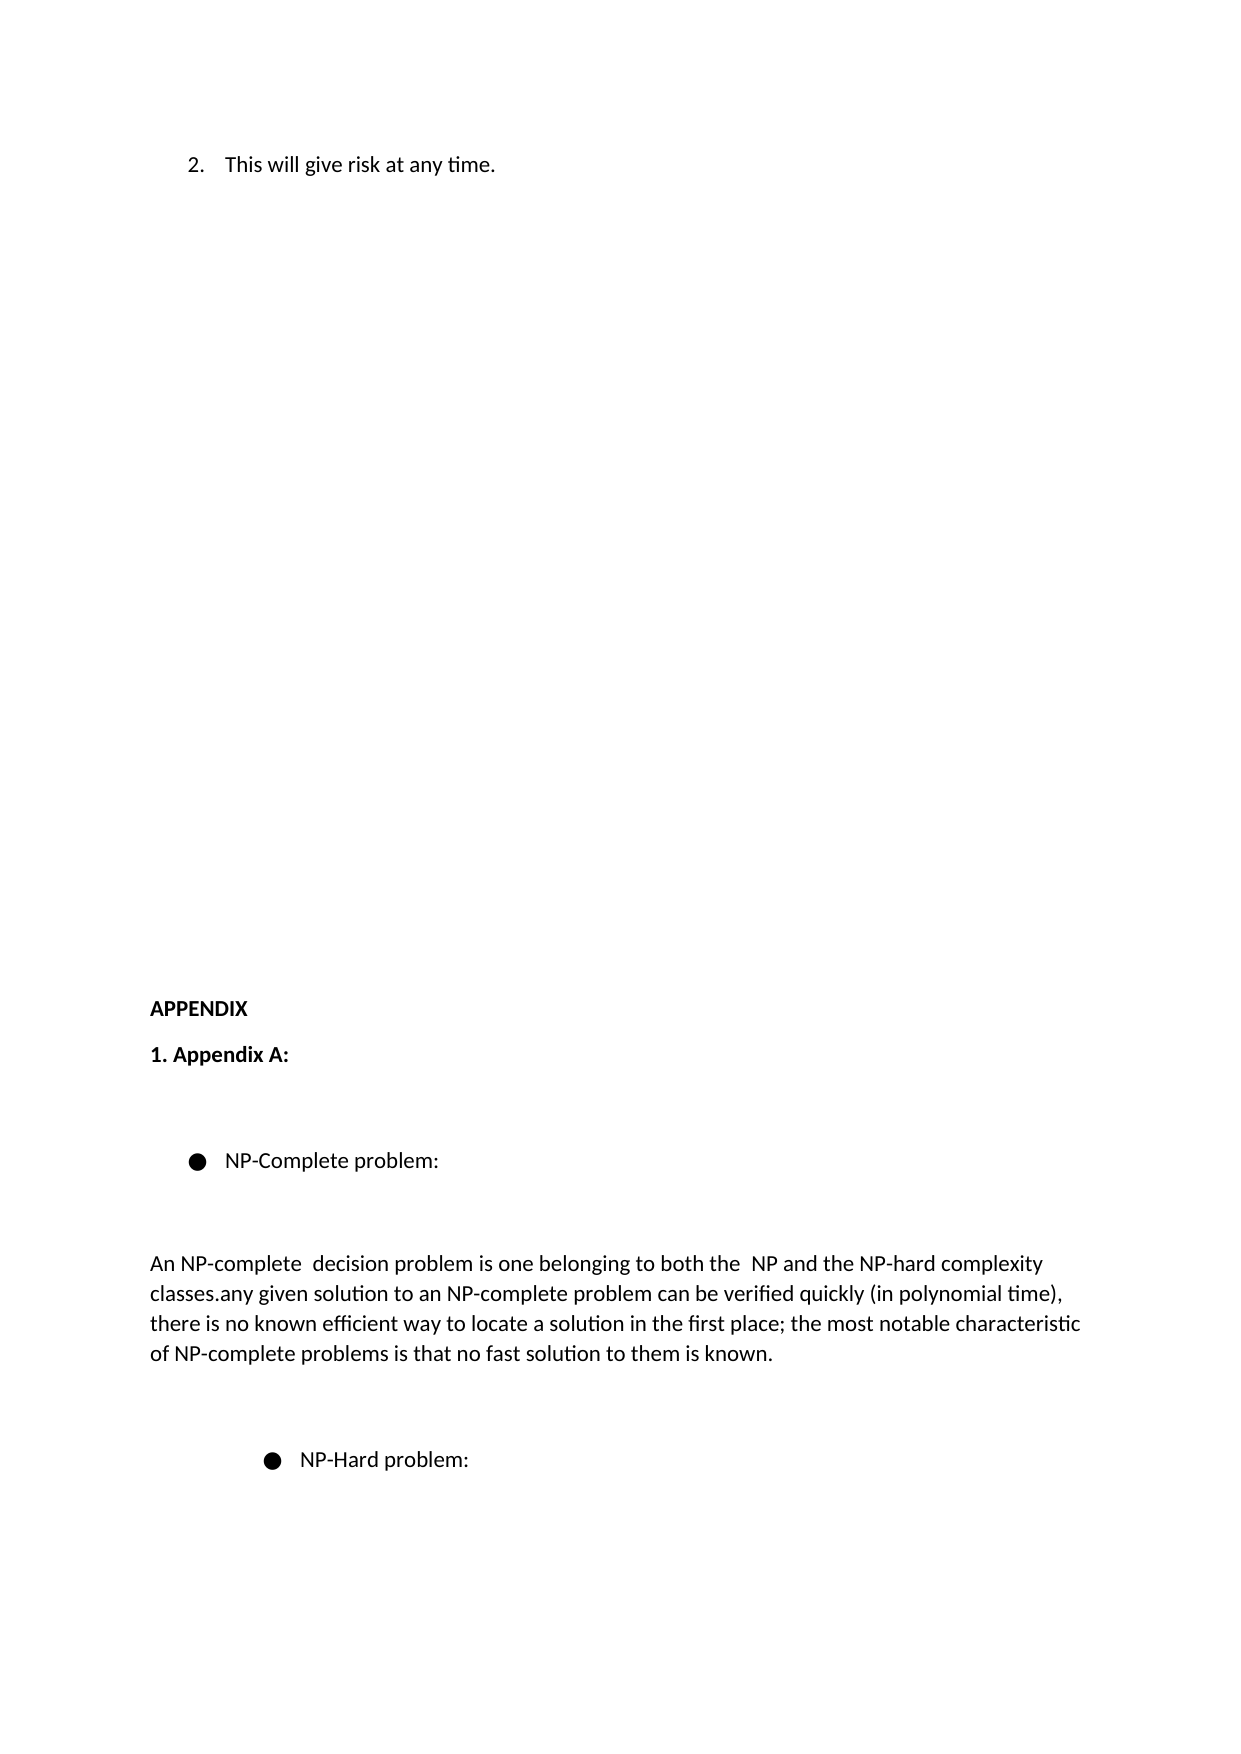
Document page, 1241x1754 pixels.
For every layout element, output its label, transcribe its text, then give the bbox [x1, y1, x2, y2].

text 1. Appendix A: [150, 1041, 1090, 1069]
list NP-Hard problem: [262, 1433, 1090, 1480]
list This will give risk at any time. [187, 150, 1090, 178]
list NP-Complete problem: [187, 1134, 1090, 1181]
text APPENDIX [150, 994, 1090, 1022]
text An NP-complete​ ​ decision problem​ is one belonging to both the​ ​ NP​ and the NP-hard complexity classes.any given solution to an NP-complete problem can be verified quickly (in polynomial time), there is no known efficient way to locate a solution in the first place; the most notable characteristic of NP-complete problems is that no fast solution to them is known. [150, 1249, 1090, 1367]
